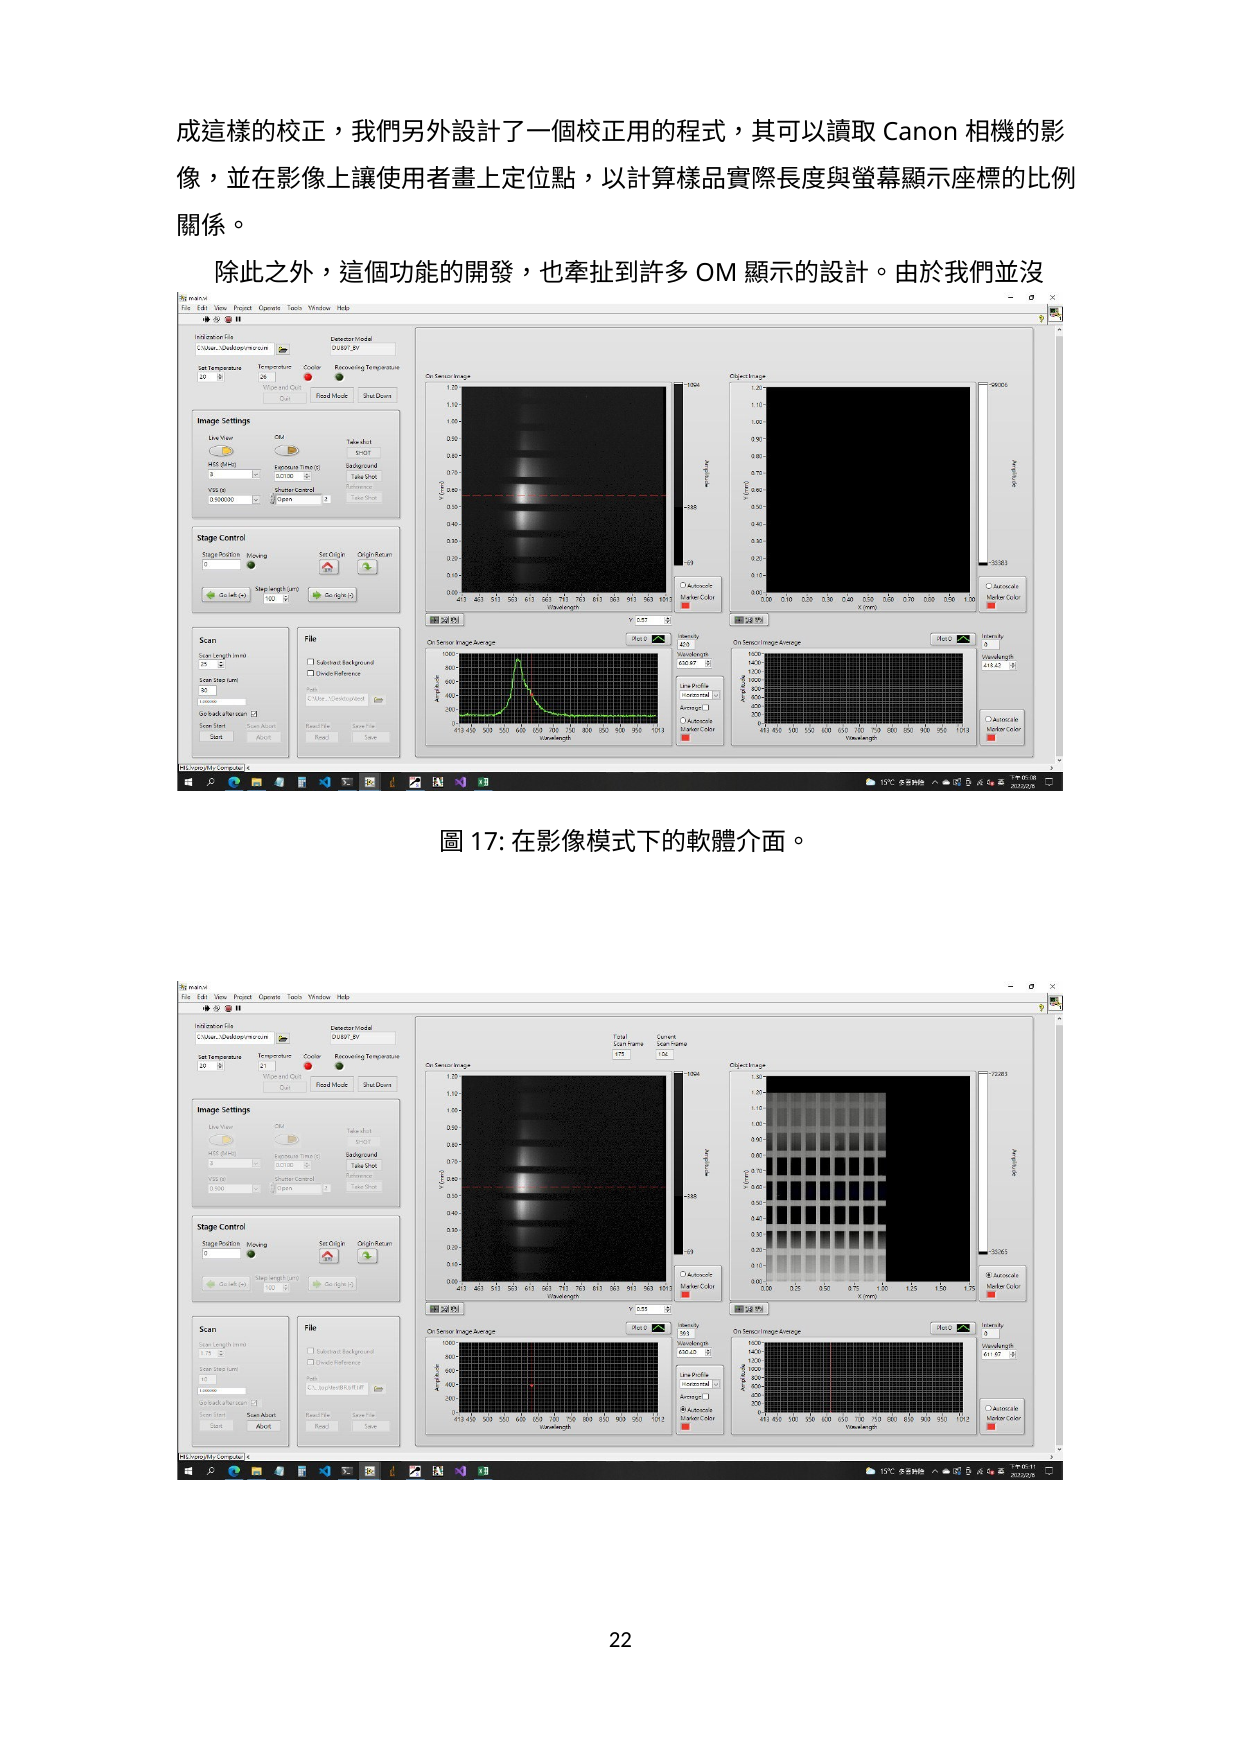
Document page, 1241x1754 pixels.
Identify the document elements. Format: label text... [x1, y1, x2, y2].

text 除此之外，這個功能的開發，也牽扯到許多 OM 顯示的設計。由於我們並沒 [214, 253, 1088, 289]
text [176, 111, 1088, 241]
picture [177, 981, 1063, 1480]
picture [177, 292, 1063, 791]
text 圖 17: 在影像模式下的軟體介面。 [177, 822, 1073, 858]
